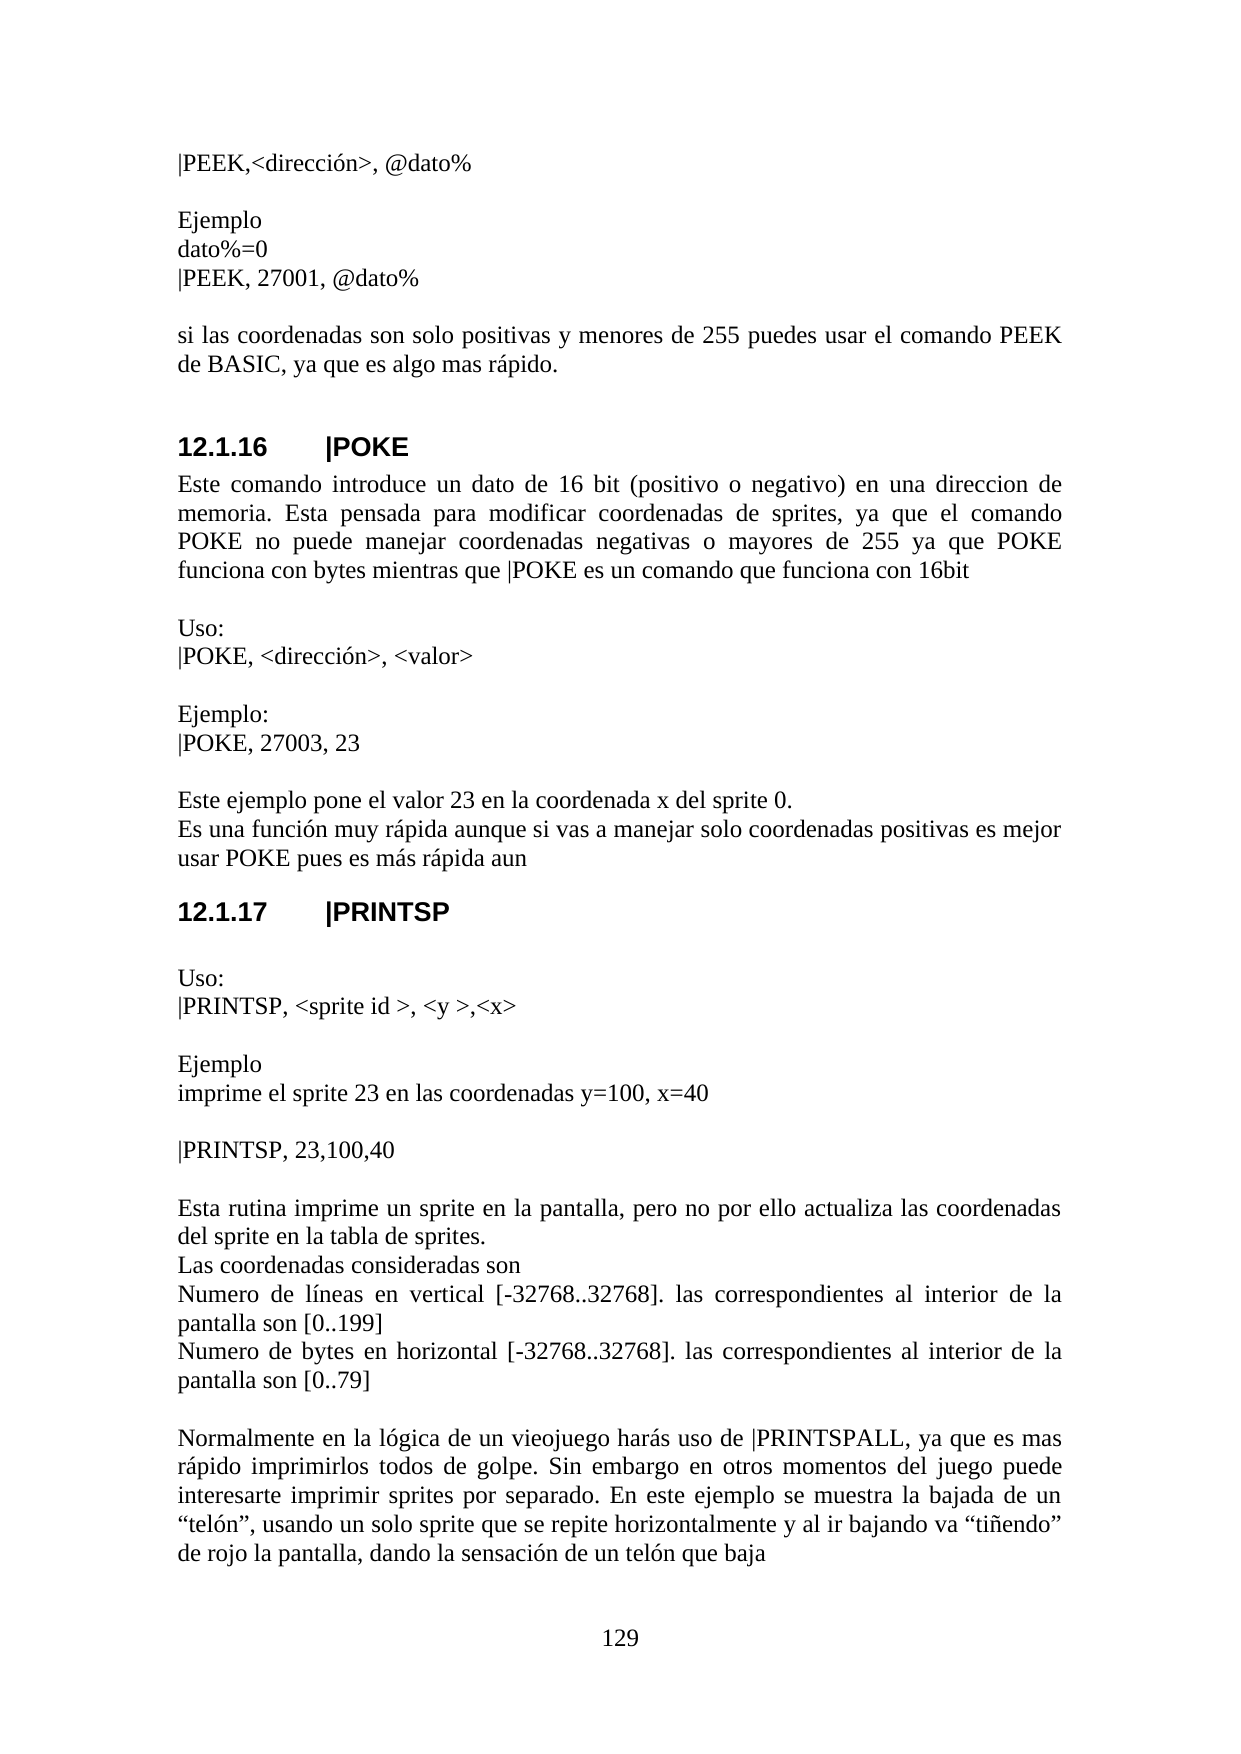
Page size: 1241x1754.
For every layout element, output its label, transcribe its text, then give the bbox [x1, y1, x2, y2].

subtitle |PRINTSP [177, 896, 1063, 928]
text Ejemplo [177, 1049, 1063, 1078]
text Este comando introduce un dato de 16 bit (positivo o negativo) en una direccion de memoria. Esta pensada para modificar coordenadas de sprites, ya que el comando POKE no puede manejar coordenadas negativas o mayores de 255 ya que POKE funciona con bytes mientras que |POKE es un comando que funciona con 16bit [177, 469, 1063, 584]
text Numero de bytes en horizontal [-32768..32768]. las correspondientes al interior de la pantalla son [0..79] [177, 1336, 1063, 1394]
text Ejemplo [177, 205, 1063, 234]
subtitle |POKE [177, 431, 1063, 463]
text dato%=0 [177, 234, 1063, 263]
text Es una función muy rápida aunque si vas a manejar solo coordenadas positivas es mejor usar POKE pues es más rápida aun [177, 814, 1063, 871]
text |PEEK, 27001, @dato% [177, 263, 1063, 291]
text Uso: [177, 963, 1063, 991]
text Ejemplo: [177, 699, 1063, 728]
text imprime el sprite 23 en las coordenadas y=100, x=40 [177, 1078, 1063, 1106]
text Uso: [177, 613, 1063, 641]
text Esta rutina imprime un sprite en la pantalla, pero no por ello actualiza las coordenadas del sprite en la tabla de sprites. [177, 1193, 1063, 1250]
text |POKE, 27003, 23 [177, 728, 1063, 756]
text Este ejemplo pone el valor 23 en la coordenada x del sprite 0. [177, 785, 1063, 814]
text Normalmente en la lógica de un vieojuego harás uso de |PRINTSPALL, ya que es mas rápido imprimirlos todos de golpe. Sin embargo en otros momentos del juego puede interesarte imprimir sprites por separado. En este ejemplo se muestra la bajada de un “telón”, usando un solo sprite que se repite horizontalmente y al ir bajando va “tiñendo” de rojo la pantalla, dando la sensación de un telón que baja [177, 1423, 1063, 1566]
text |POKE, <dirección>, <valor> [177, 641, 1063, 670]
text |PRINTSP, <sprite id >, <y >,<x> [177, 991, 1063, 1020]
text Las coordenadas consideradas son [177, 1250, 1063, 1279]
text |PRINTSP, 23,100,40 [177, 1135, 1063, 1164]
text Numero de líneas en vertical [-32768..32768]. las correspondientes al interior de la pantalla son [0..199] [177, 1279, 1063, 1336]
text |PEEK,<dirección>, @dato% [177, 148, 1063, 176]
text si las coordenadas son solo positivas y menores de 255 puedes usar el comando PEEK de BASIC, ya que es algo mas rápido. [177, 320, 1063, 378]
